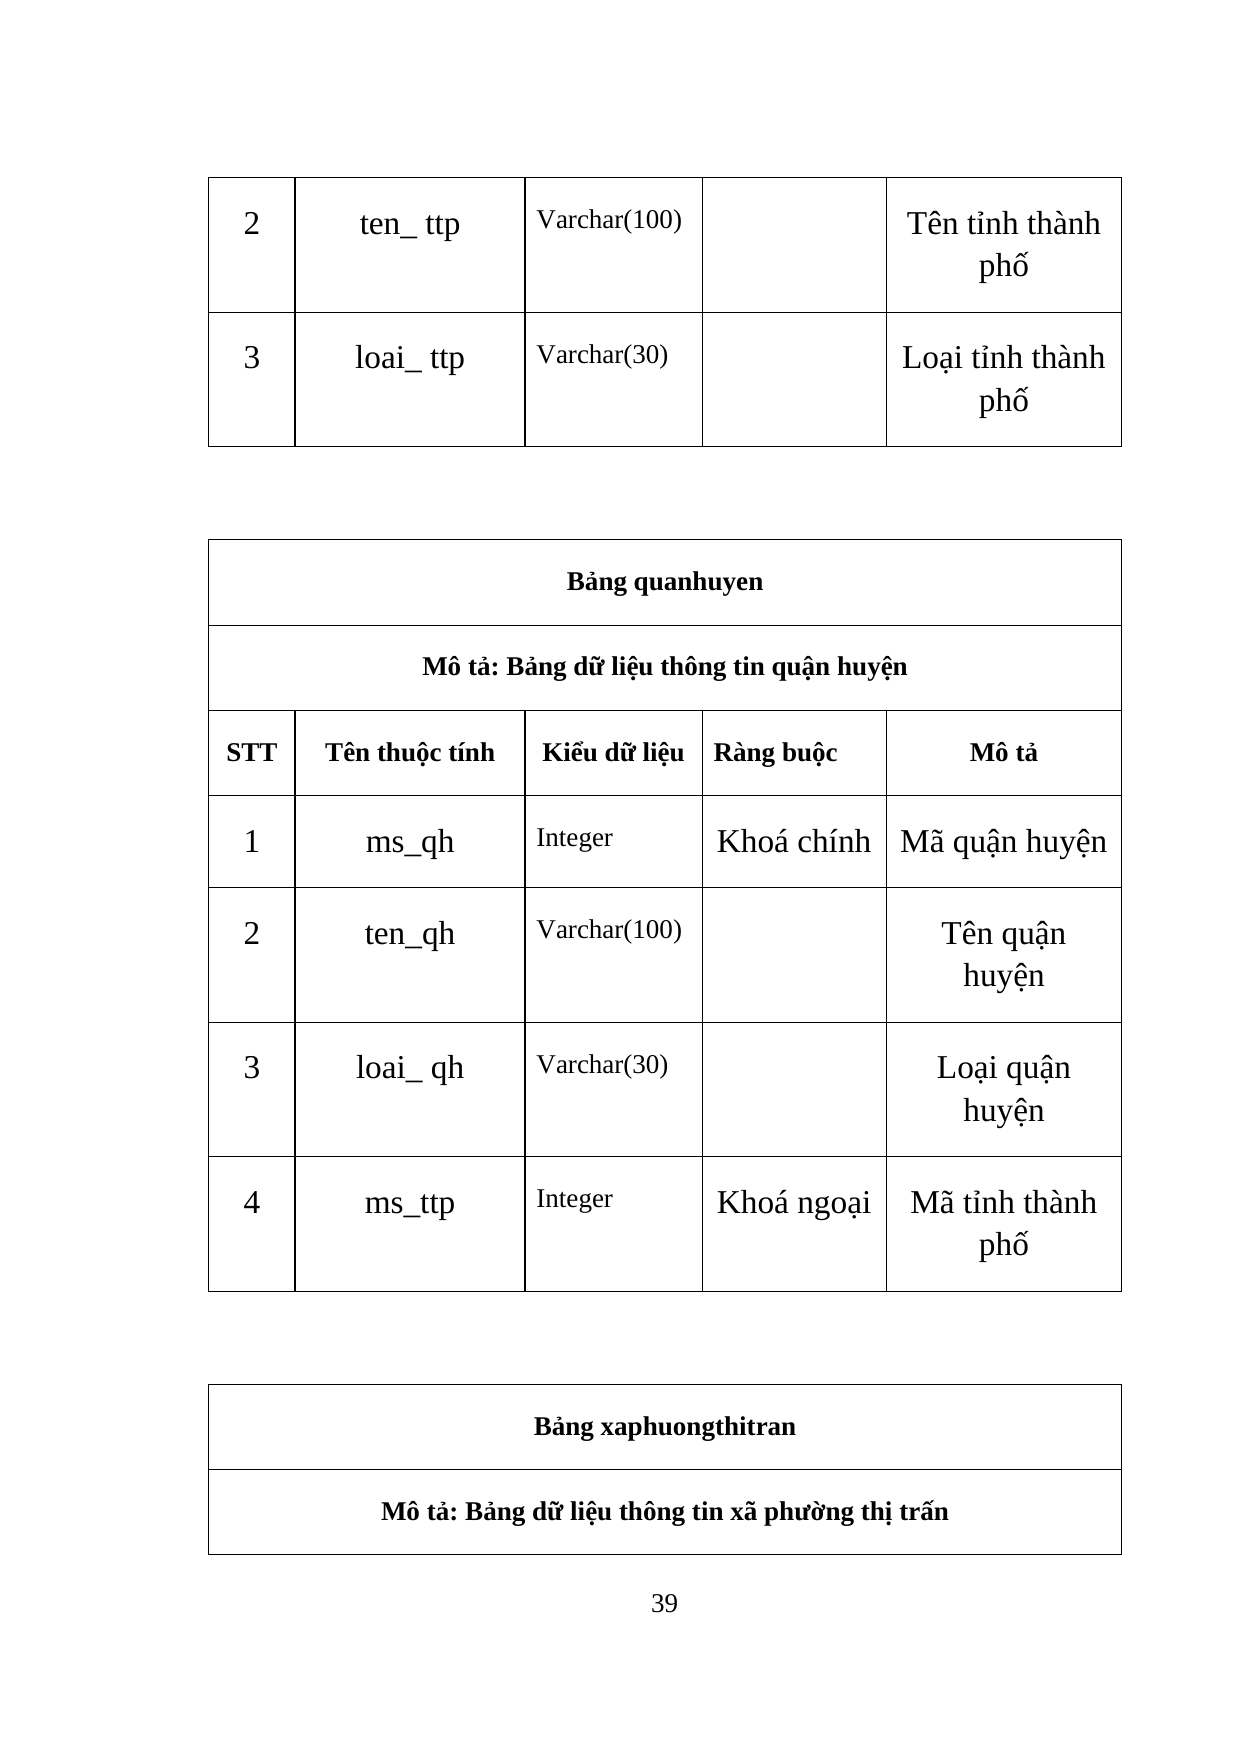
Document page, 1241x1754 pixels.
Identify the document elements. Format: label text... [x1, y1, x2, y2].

table_cell Tên thuộc tính [296, 711, 524, 795]
table_cell ten_qh [296, 888, 524, 1022]
table_cell Mô tả: Bảng dữ liệu thông tin xã phường thị trấn [209, 1470, 1121, 1554]
table_cell 2 [209, 178, 294, 312]
table_cell Loại quận huyện [887, 1023, 1121, 1156]
table_cell Mô tả: Bảng dữ liệu thông tin quận huyện [209, 626, 1121, 710]
table_cell Integer [526, 1157, 702, 1291]
table_cell 3 [209, 313, 294, 446]
table_cell loai_ qh [296, 1023, 524, 1156]
table_cell Ràng buộc [703, 711, 886, 795]
table_cell Varchar(30) [526, 313, 702, 446]
table_cell Integer [526, 796, 702, 887]
table_cell 3 [209, 1023, 294, 1156]
table_cell Mã quận huyện [887, 796, 1121, 887]
table_cell Loại tỉnh thành phố [887, 313, 1121, 446]
table_cell ms_qh [296, 796, 524, 887]
table_cell loai_ ttp [296, 313, 524, 446]
table_cell STT [209, 711, 294, 795]
table_header Bảng xaphuongthitran [209, 1385, 1121, 1469]
table_cell 1 [209, 796, 294, 887]
table_cell [703, 1023, 886, 1156]
table_cell Varchar(100) [526, 178, 702, 312]
table_cell Tên quận huyện [887, 888, 1121, 1022]
table_cell Khoá chính [703, 796, 886, 887]
table_cell 4 [209, 1157, 294, 1291]
table_cell Kiểu dữ liệu [526, 711, 702, 795]
table_cell Varchar(100) [526, 888, 702, 1022]
table_cell Khoá ngoại [703, 1157, 886, 1291]
table_cell ms_ttp [296, 1157, 524, 1291]
table_cell ten_ ttp [296, 178, 524, 312]
table_cell Mô tả [887, 711, 1121, 795]
table_cell Tên tỉnh thành phố [887, 178, 1121, 312]
table_cell 2 [209, 888, 294, 1022]
table_cell [703, 888, 886, 1022]
table_cell [703, 313, 886, 446]
table_cell Varchar(30) [526, 1023, 702, 1156]
table_cell Mã tỉnh thành phố [887, 1157, 1121, 1291]
table_header Bảng quanhuyen [209, 540, 1121, 624]
table_cell [703, 178, 886, 312]
